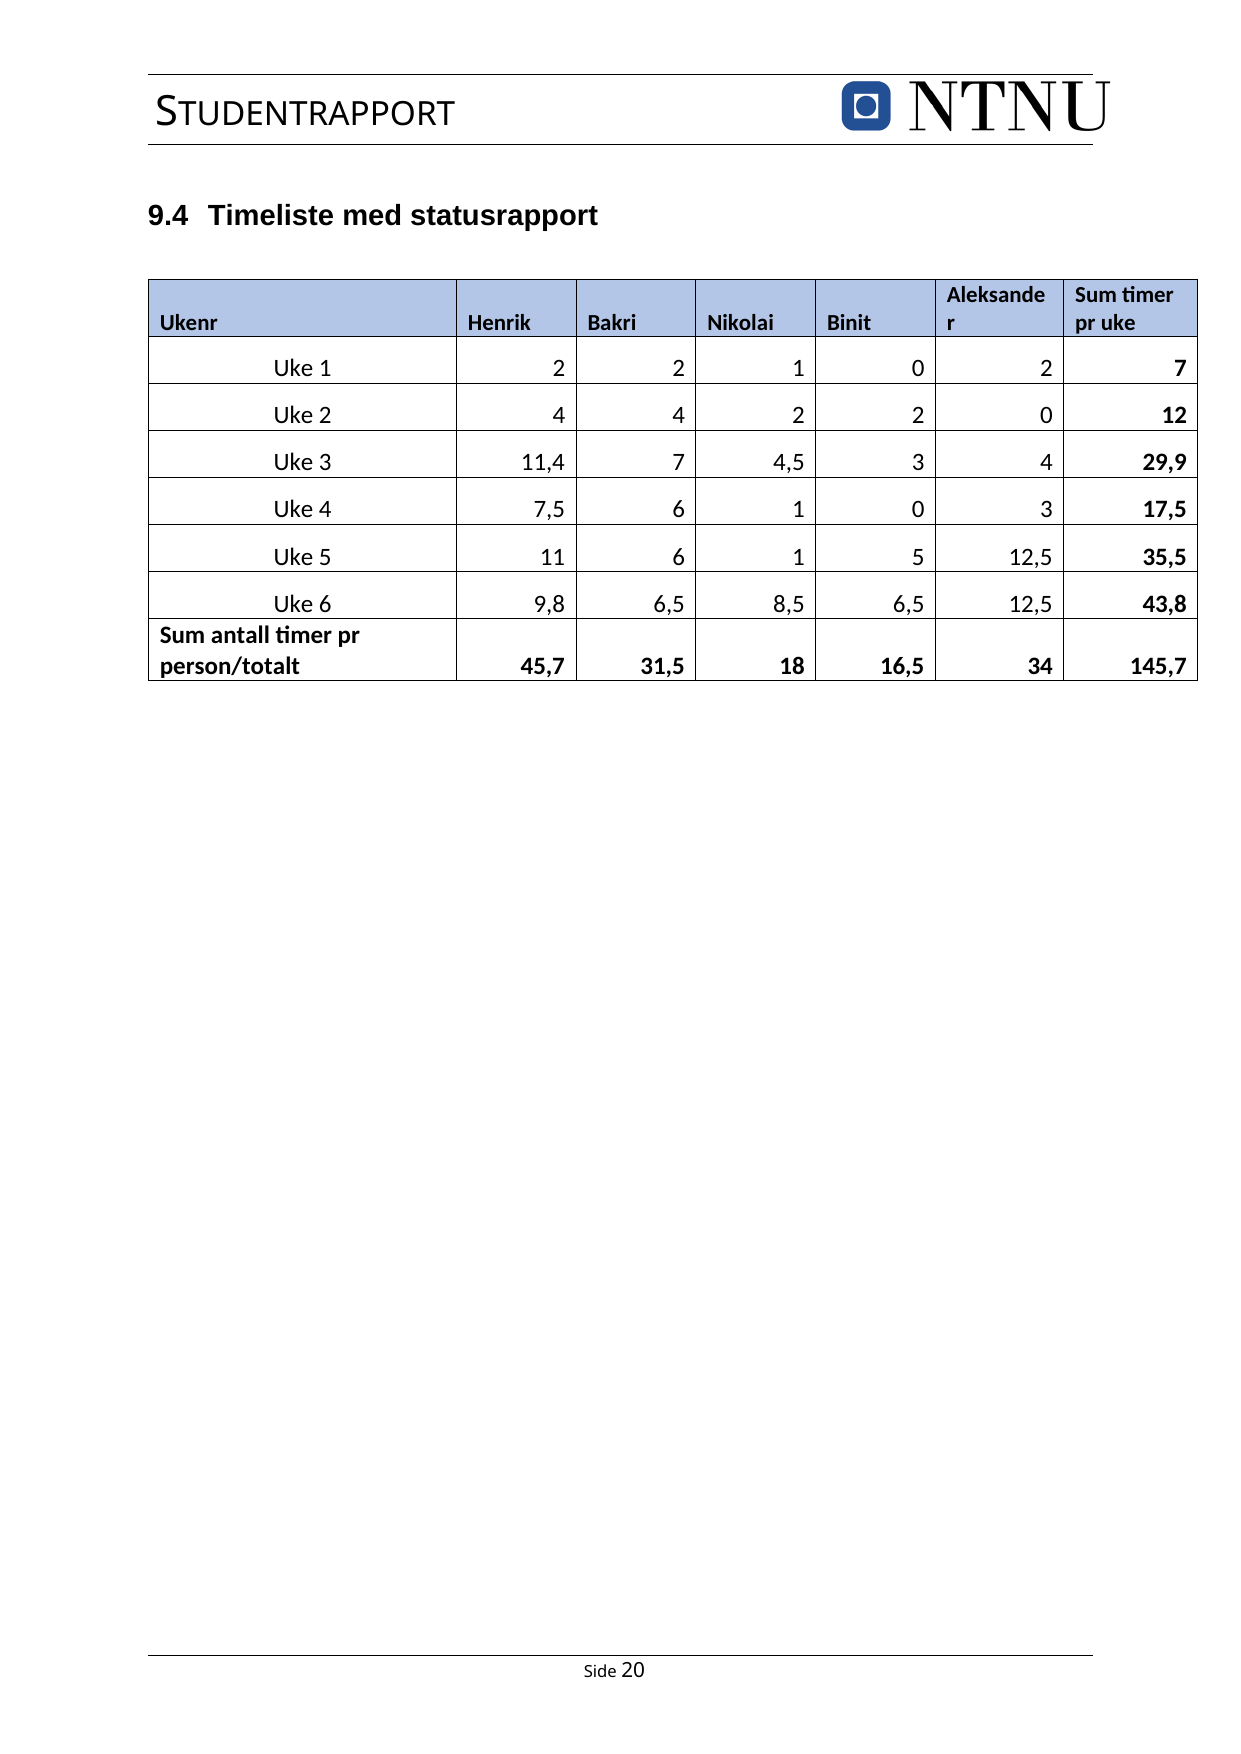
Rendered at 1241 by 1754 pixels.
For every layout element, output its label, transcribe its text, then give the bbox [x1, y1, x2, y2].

table_cell 31,5 [577, 619, 695, 680]
table_cell 12,5 [936, 525, 1063, 571]
table_cell 17,5 [1064, 478, 1197, 524]
table_cell 9,8 [457, 572, 576, 618]
table_cell 2 [577, 337, 695, 383]
table_cell Uke 5 [149, 525, 456, 571]
table_cell 0 [816, 478, 935, 524]
table_cell 1 [696, 337, 815, 383]
table_cell 4 [577, 384, 695, 430]
table_cell 3 [936, 478, 1063, 524]
picture [841, 81, 1111, 132]
table_cell 1 [696, 478, 815, 524]
table_cell 6,5 [816, 572, 935, 618]
table_cell 2 [457, 337, 576, 383]
table_cell 12,5 [936, 572, 1063, 618]
table_cell 5 [816, 525, 935, 571]
subtitle Timeliste med statusrapport [148, 198, 1092, 232]
table_cell 2 [816, 384, 935, 430]
table_header Binit [816, 280, 935, 336]
table_cell 1 [696, 525, 815, 571]
table_header Ukenr [149, 280, 456, 336]
table_cell 34 [936, 619, 1063, 680]
table_header Nikolai [696, 280, 815, 336]
table_cell 7 [577, 431, 695, 477]
table_cell 12 [1064, 384, 1197, 430]
table_cell 7,5 [457, 478, 576, 524]
table_header Bakri [577, 280, 695, 336]
table_cell 7 [1064, 337, 1197, 383]
table_cell 0 [816, 337, 935, 383]
table_header Sum timer pr uke [1064, 280, 1197, 336]
table_cell 4,5 [696, 431, 815, 477]
table_cell 18 [696, 619, 815, 680]
table_cell 4 [936, 431, 1063, 477]
table_cell 35,5 [1064, 525, 1197, 571]
table_cell 2 [936, 337, 1063, 383]
table_cell 145,7 [1064, 619, 1197, 680]
table_cell Uke 6 [149, 572, 456, 618]
table_cell 16,5 [816, 619, 935, 680]
table_cell Uke 2 [149, 384, 456, 430]
table_cell 4 [457, 384, 576, 430]
table_cell Uke 3 [149, 431, 456, 477]
table_cell 43,8 [1064, 572, 1197, 618]
table_cell 6 [577, 478, 695, 524]
table_cell Sum antall timer pr person/totalt [149, 619, 456, 680]
table_cell 11,4 [457, 431, 576, 477]
table_cell 3 [816, 431, 935, 477]
table_cell 8,5 [696, 572, 815, 618]
table_header Henrik [457, 280, 576, 336]
table_cell Uke 1 [149, 337, 456, 383]
table_cell 2 [696, 384, 815, 430]
table_cell 6 [577, 525, 695, 571]
table_cell 29,9 [1064, 431, 1197, 477]
table_cell 45,7 [457, 619, 576, 680]
table_cell 6,5 [577, 572, 695, 618]
table_header Aleksander [936, 280, 1063, 336]
table_cell 0 [936, 384, 1063, 430]
table_cell Uke 4 [149, 478, 456, 524]
table_cell 11 [457, 525, 576, 571]
